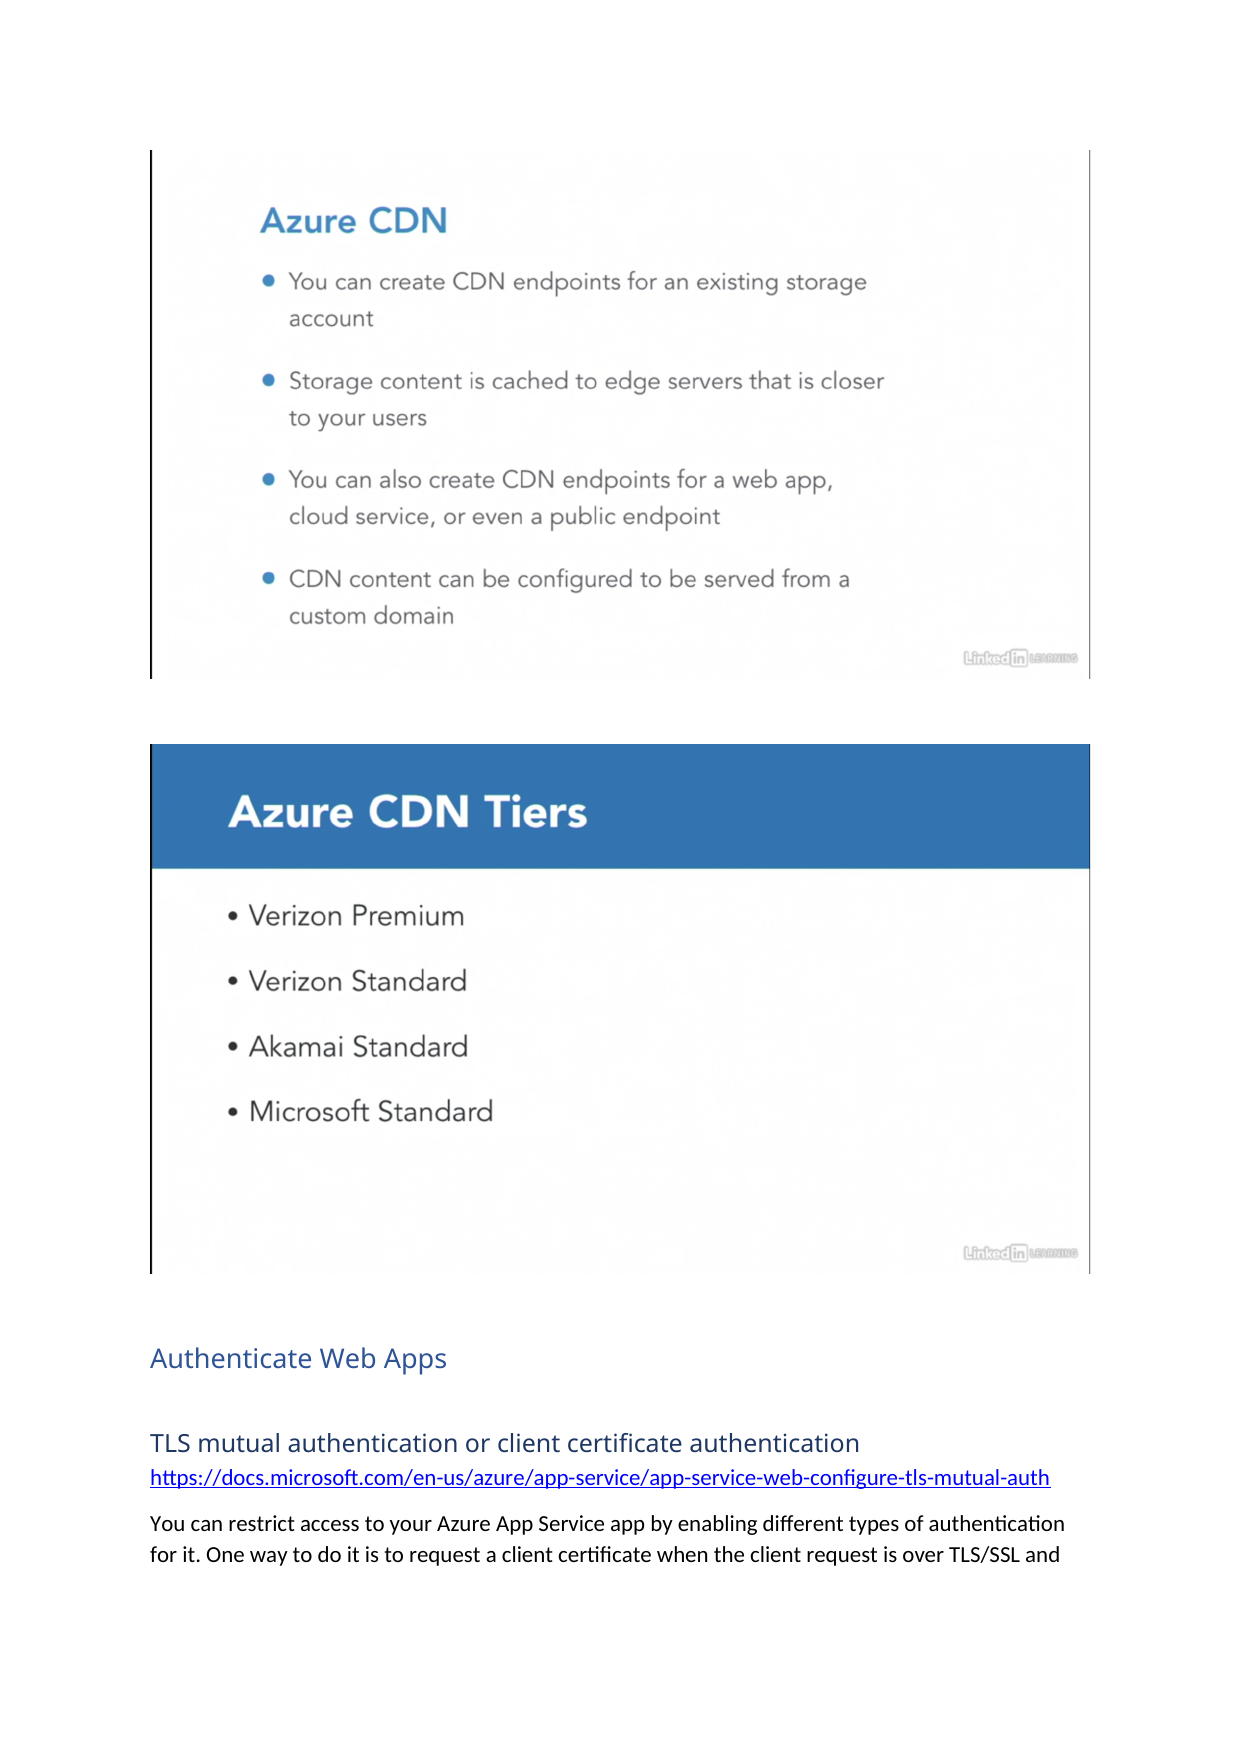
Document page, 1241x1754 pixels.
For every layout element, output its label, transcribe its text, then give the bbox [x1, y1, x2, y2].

subtitle Authenticate Web Apps [150, 1339, 1090, 1376]
subtitle TLS mutual authentication or client certificate authentication [150, 1426, 1090, 1460]
picture [150, 744, 1091, 1274]
text https://docs.microsoft.com/en-us/azure/app-service/app-service-web-configure-tls-mutual-auth [150, 1463, 1090, 1491]
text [150, 1509, 1090, 1568]
picture [150, 150, 1091, 679]
